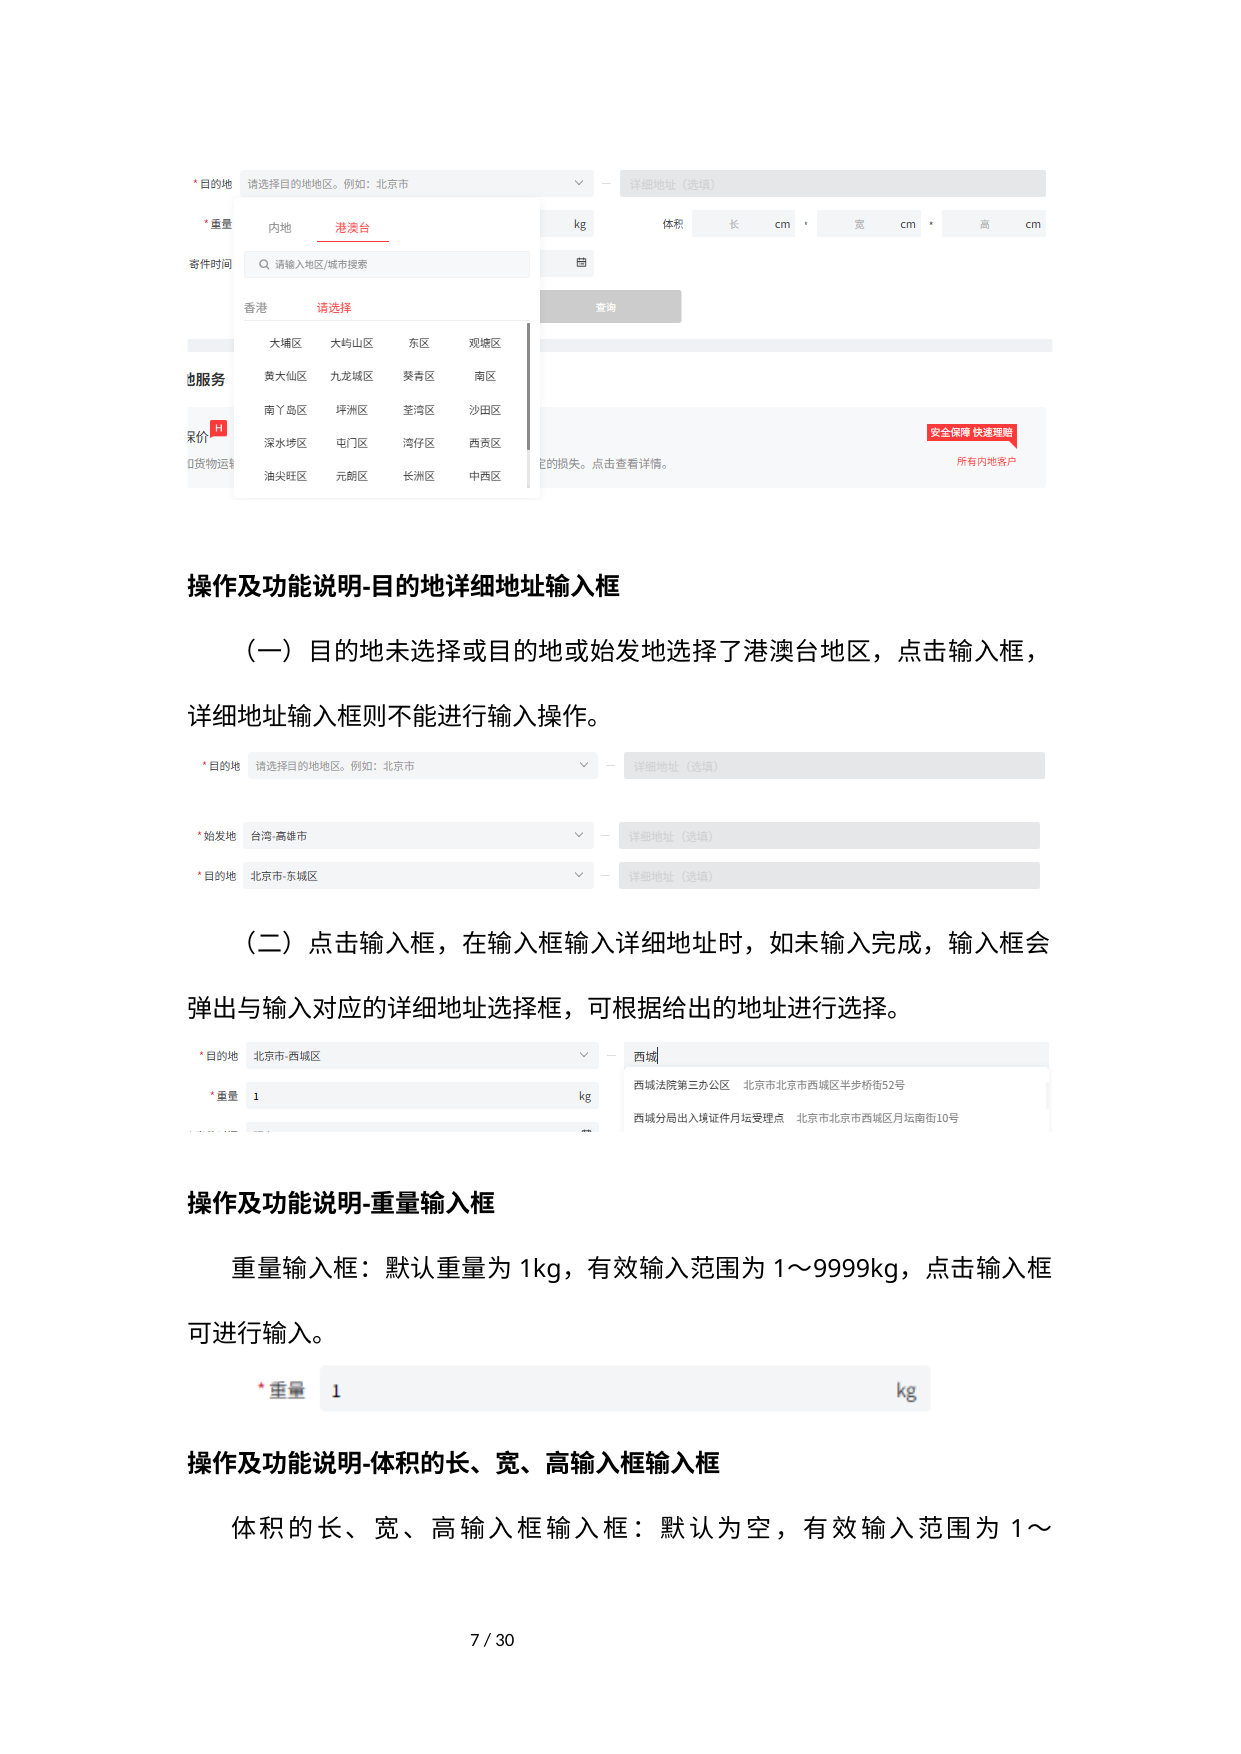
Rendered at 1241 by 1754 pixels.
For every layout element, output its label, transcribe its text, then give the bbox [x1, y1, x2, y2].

picture [187, 1039, 1053, 1132]
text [187, 1494, 1053, 1559]
text 操作及功能说明-重量输入框 [187, 1169, 1053, 1234]
text 操作及功能说明-目的地详细地址输入框 [187, 552, 1053, 617]
list （二）点击输入框，在输入框输入详细地址时，如未输入完成，输入框会弹出与输入对应的详细地址选择框，可根据给出的地址进行选择。 [187, 909, 1053, 1039]
text 重量输入框：默认重量为1kg，有效输入范围为1～9999kg，点击输入框可进行输入。 [187, 1234, 1053, 1364]
list （一）目的地未选择或目的地或始发地选择了港澳台地区，点击输入框，详细地址输入框则不能进行输入操作。 [187, 617, 1053, 747]
picture [187, 747, 1053, 786]
picture [187, 162, 1053, 500]
text 操作及功能说明-体积的长、宽、高输入框输入框 [187, 1429, 1053, 1494]
picture [187, 812, 1052, 894]
picture [231, 1364, 951, 1423]
